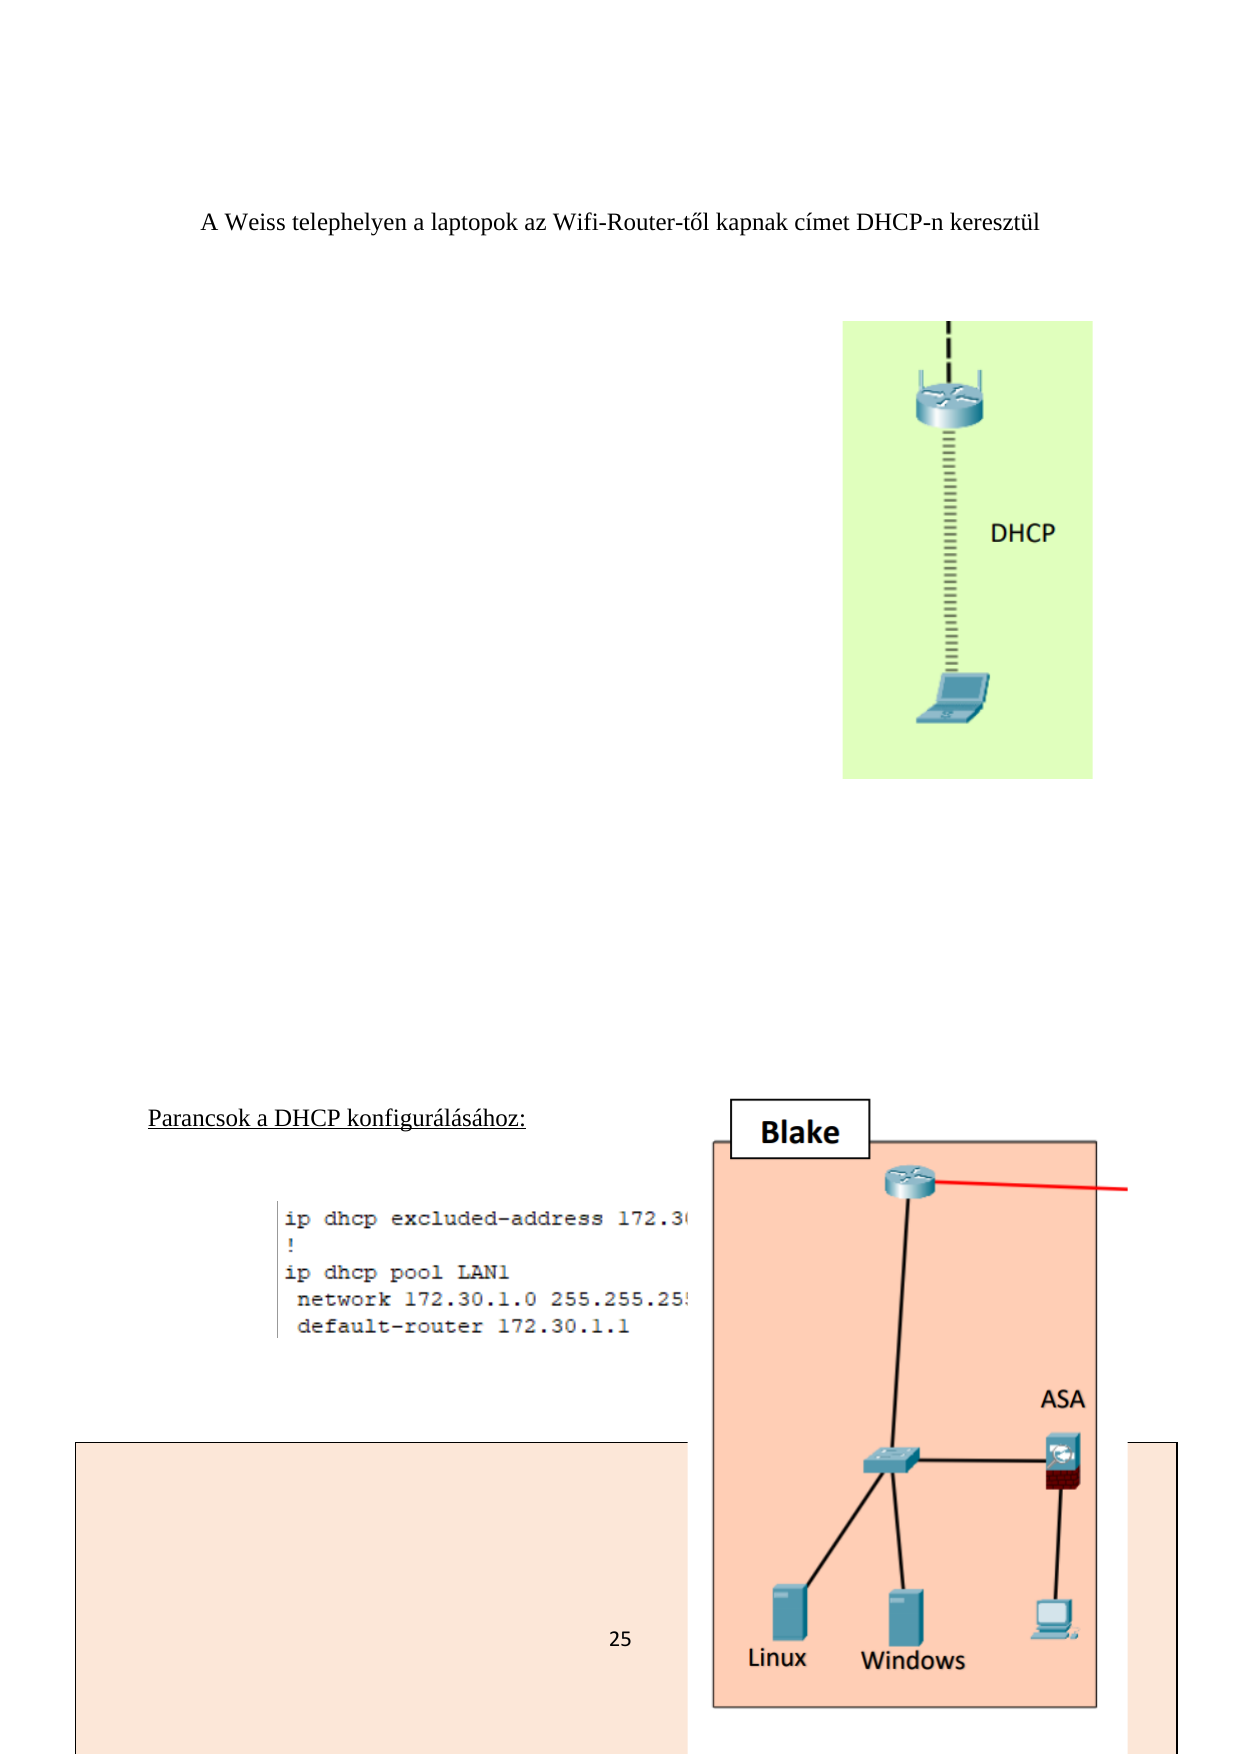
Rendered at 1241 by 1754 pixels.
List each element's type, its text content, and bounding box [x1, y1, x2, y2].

text A Weiss telephelyen a laptopok az Wifi-Router-től kapnak címet DHCP-n keresztül [148, 207, 1093, 236]
picture [842, 321, 1093, 778]
picture [277, 1067, 1128, 1754]
text Parancsok a DHCP konfigurálásához: [148, 1103, 687, 1132]
